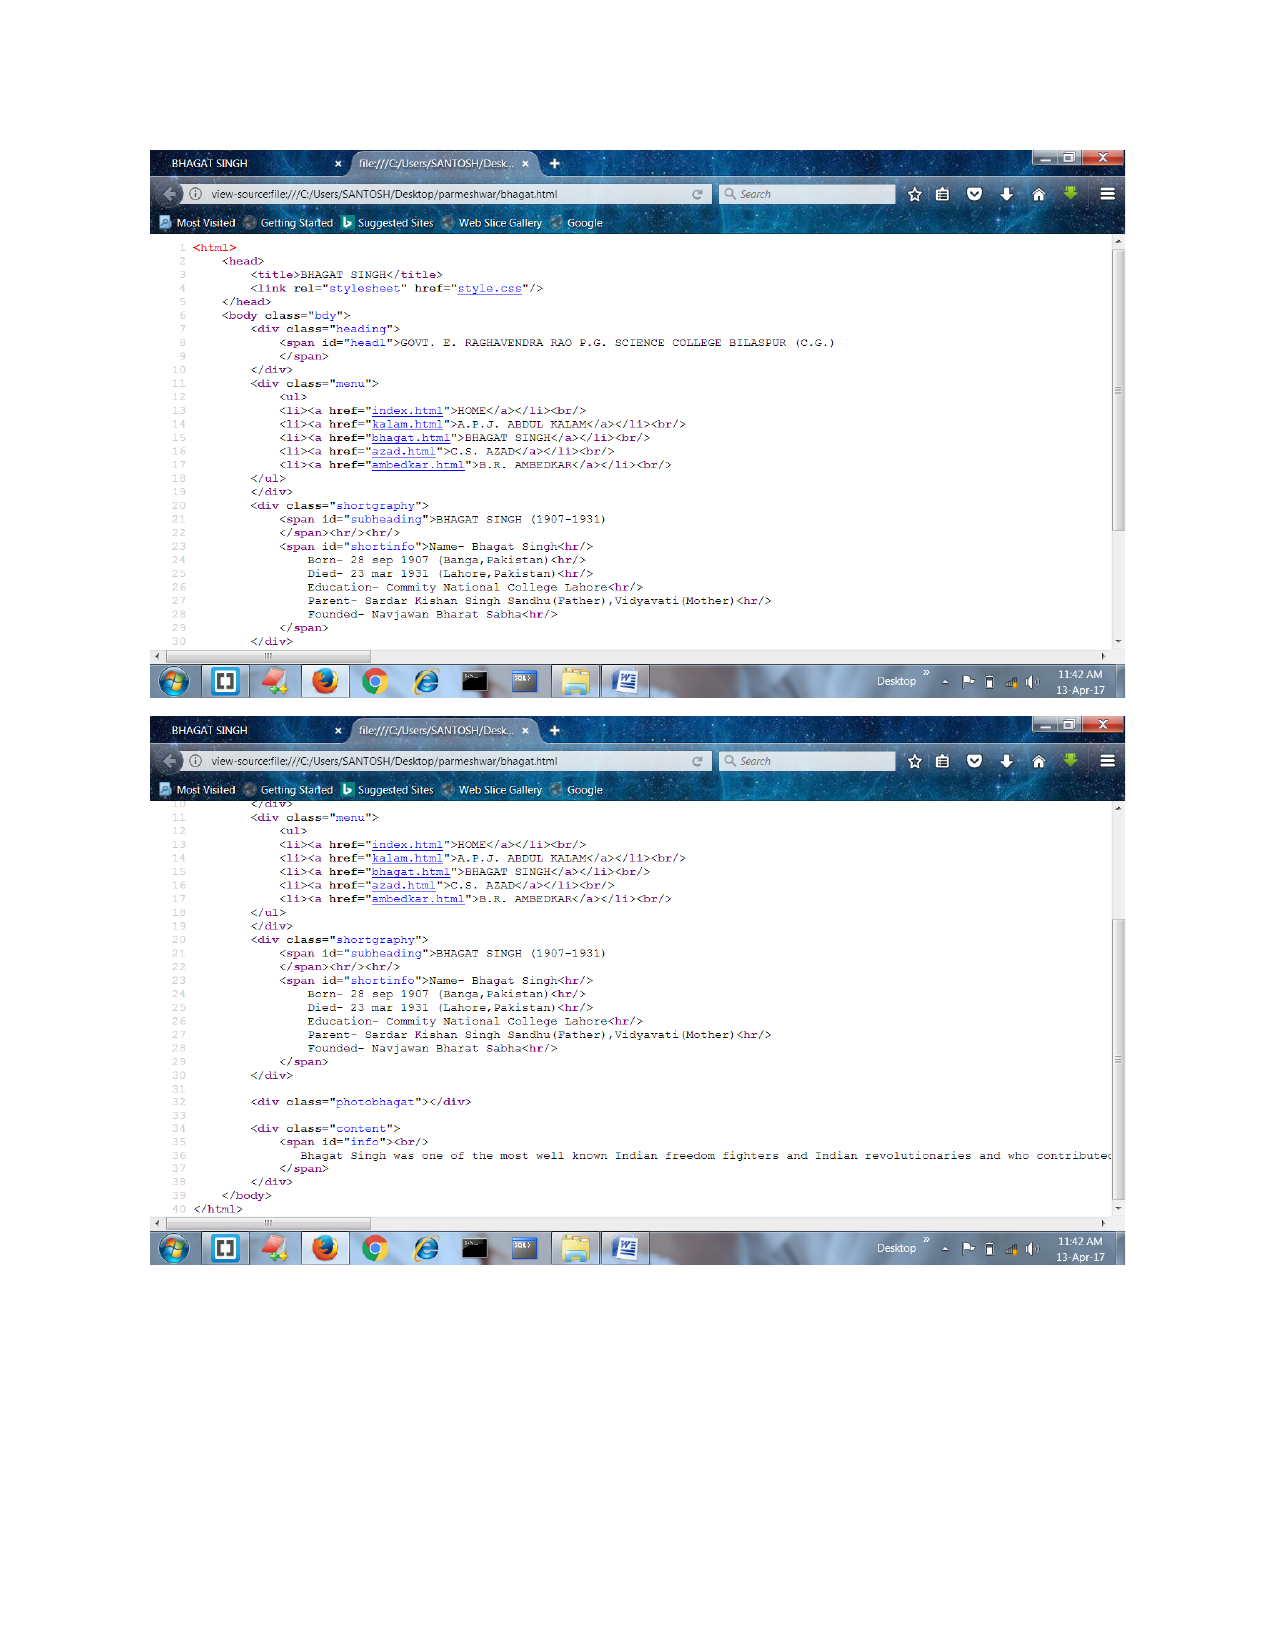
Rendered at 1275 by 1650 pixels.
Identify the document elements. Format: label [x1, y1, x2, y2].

picture [150, 716, 1125, 1265]
picture [150, 150, 1125, 698]
